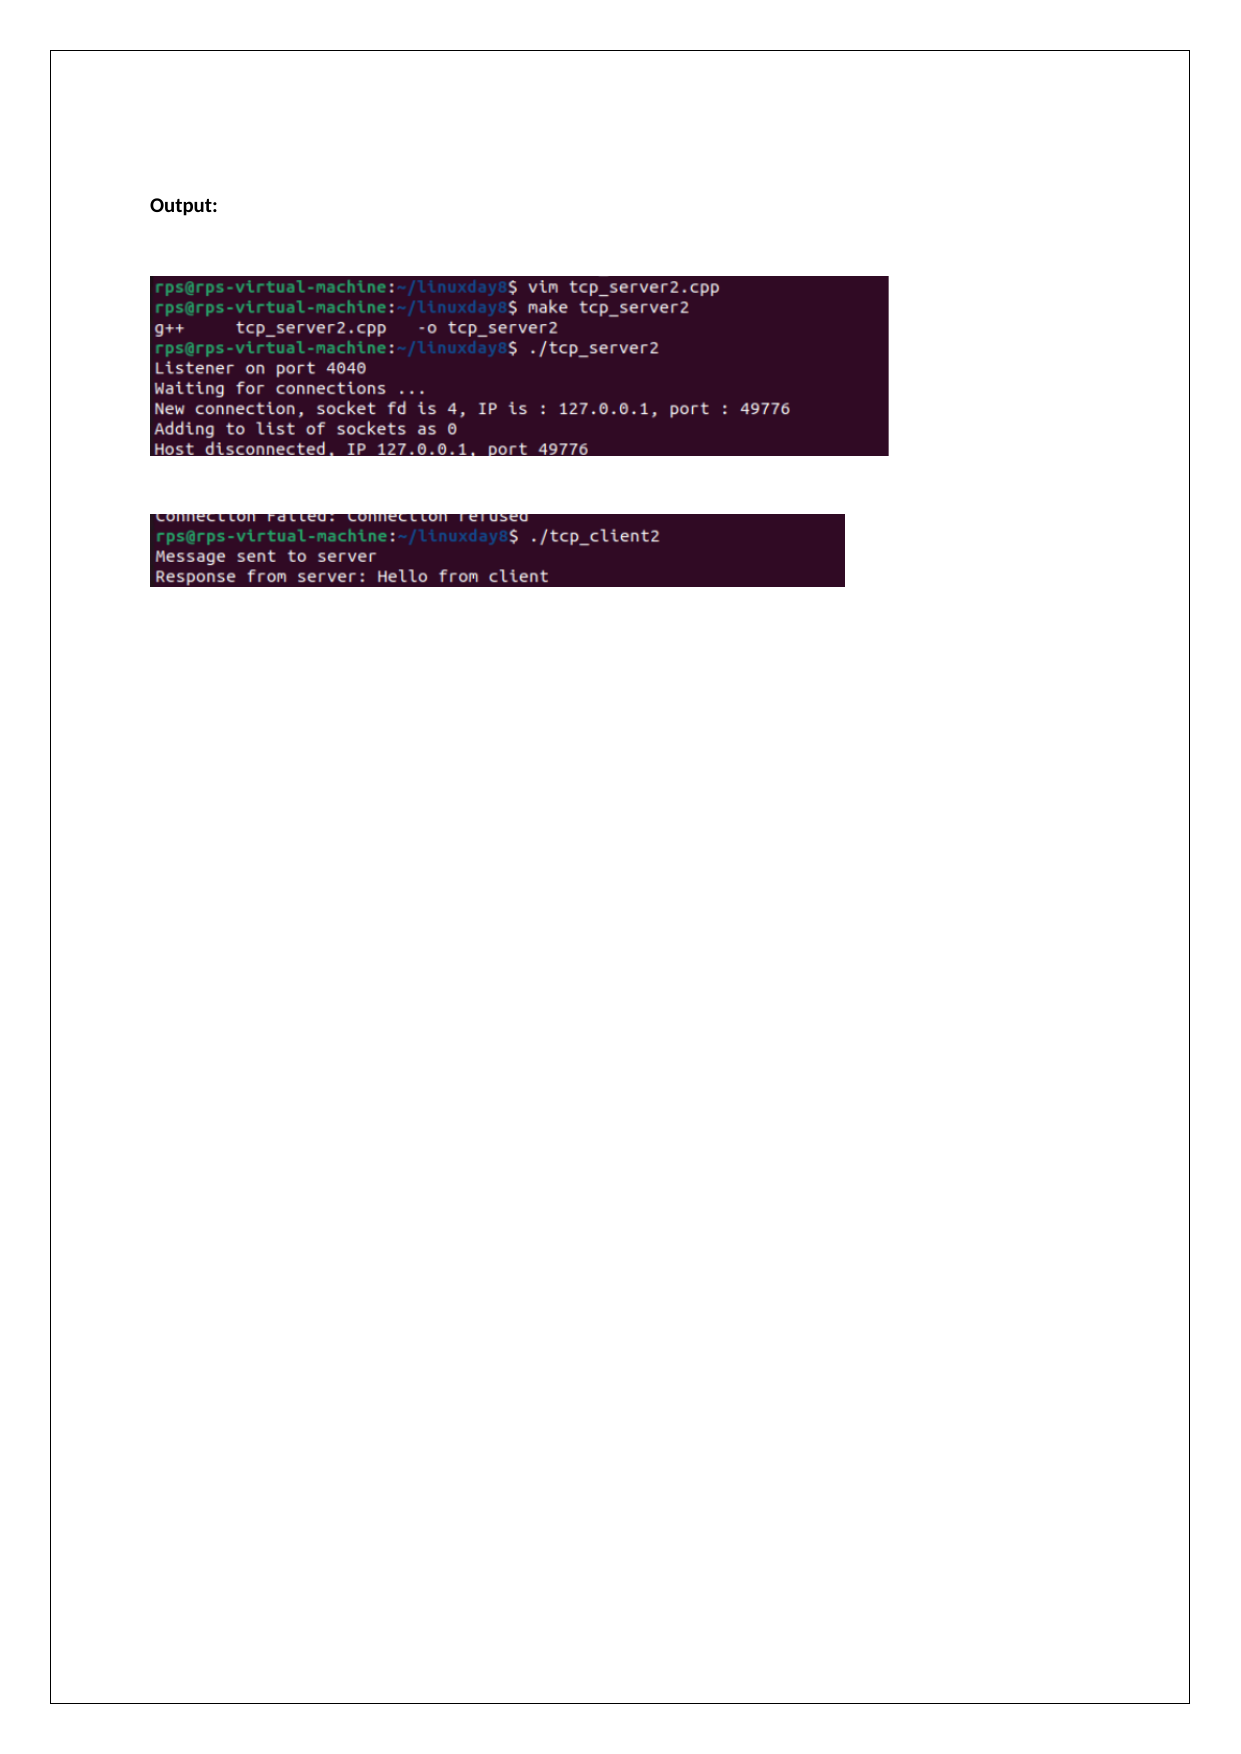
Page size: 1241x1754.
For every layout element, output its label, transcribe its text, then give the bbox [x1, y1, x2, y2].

picture [150, 514, 845, 587]
text Output: [150, 192, 1090, 217]
picture [150, 276, 889, 456]
